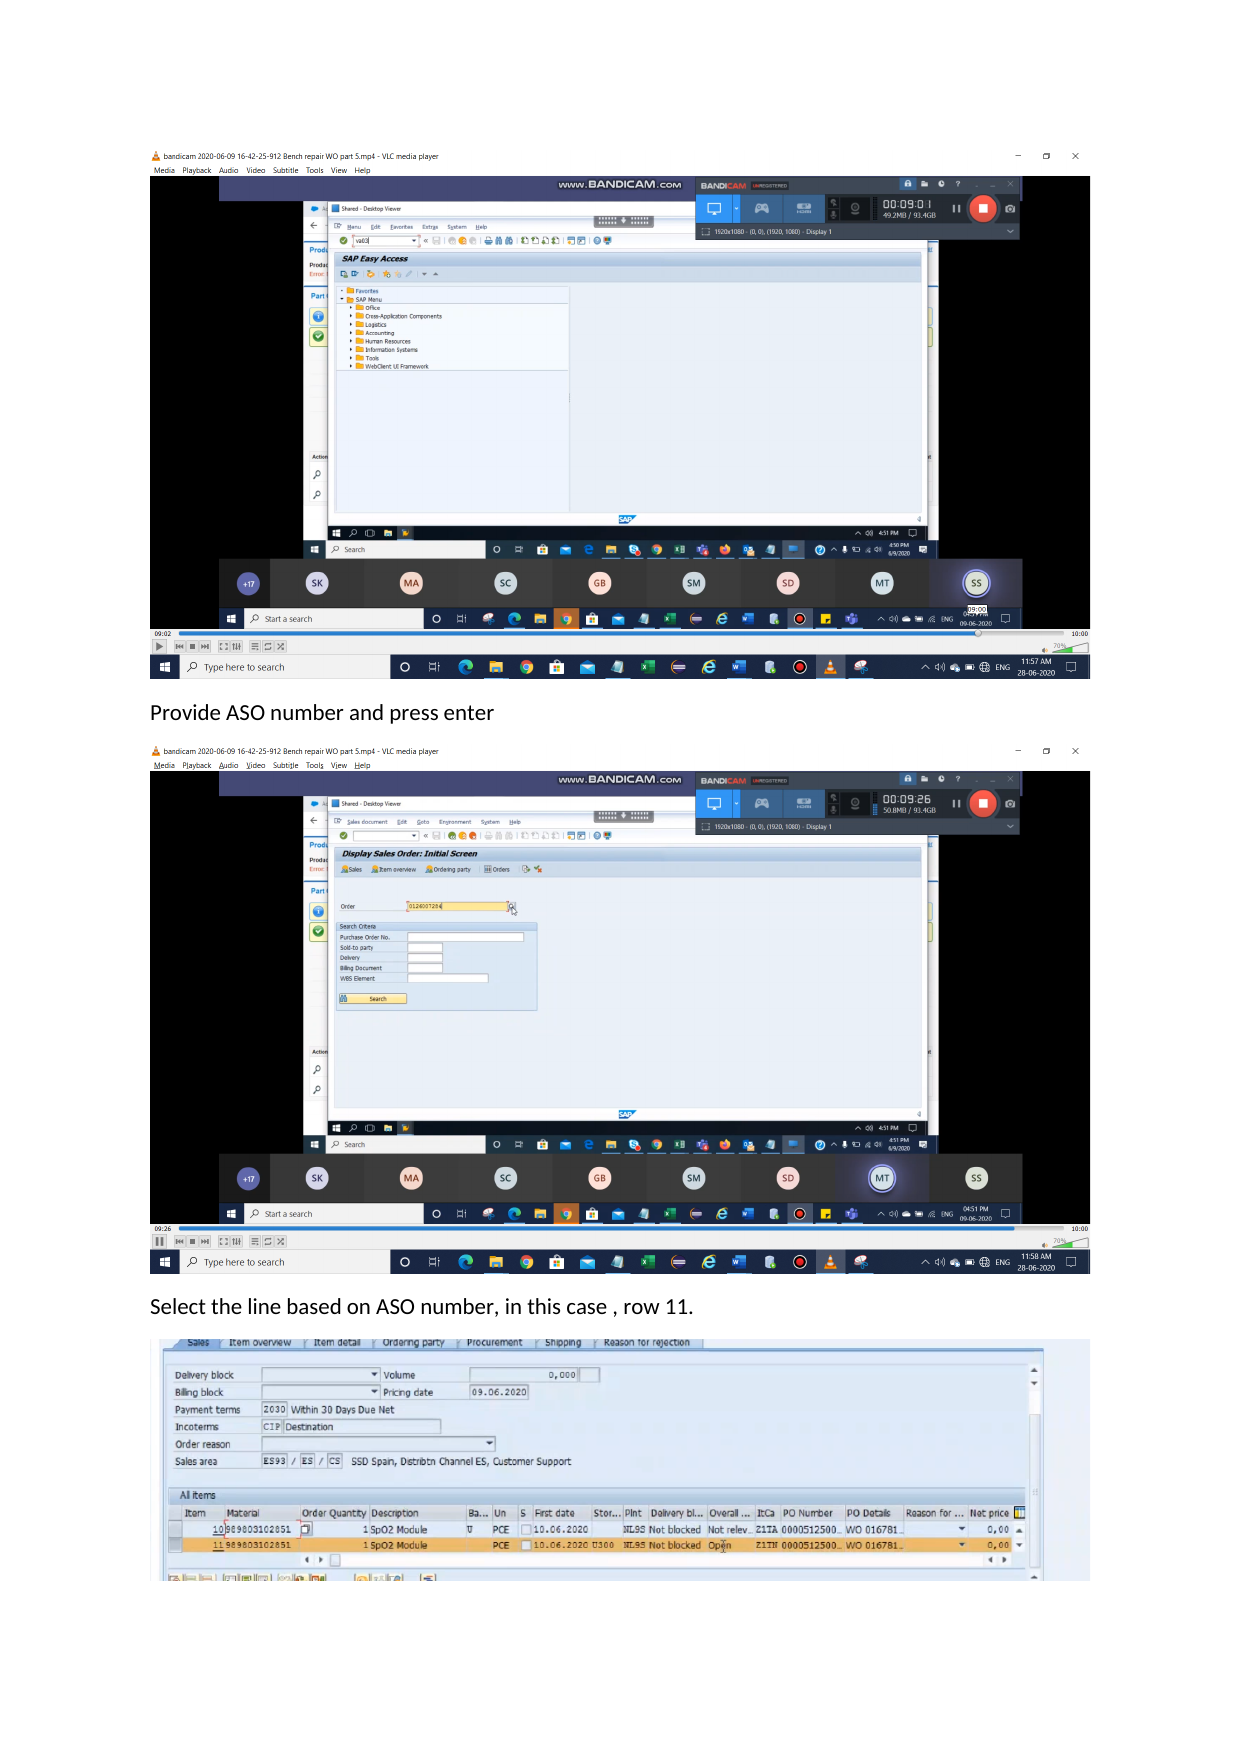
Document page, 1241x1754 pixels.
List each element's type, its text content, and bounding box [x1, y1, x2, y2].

picture [150, 150, 1091, 679]
picture [150, 744, 1091, 1274]
picture [150, 1339, 1091, 1581]
text Provide ASO number and press enter [150, 698, 1090, 726]
text Select the line based on ASO number, in this case , row 11. [150, 1292, 1090, 1320]
